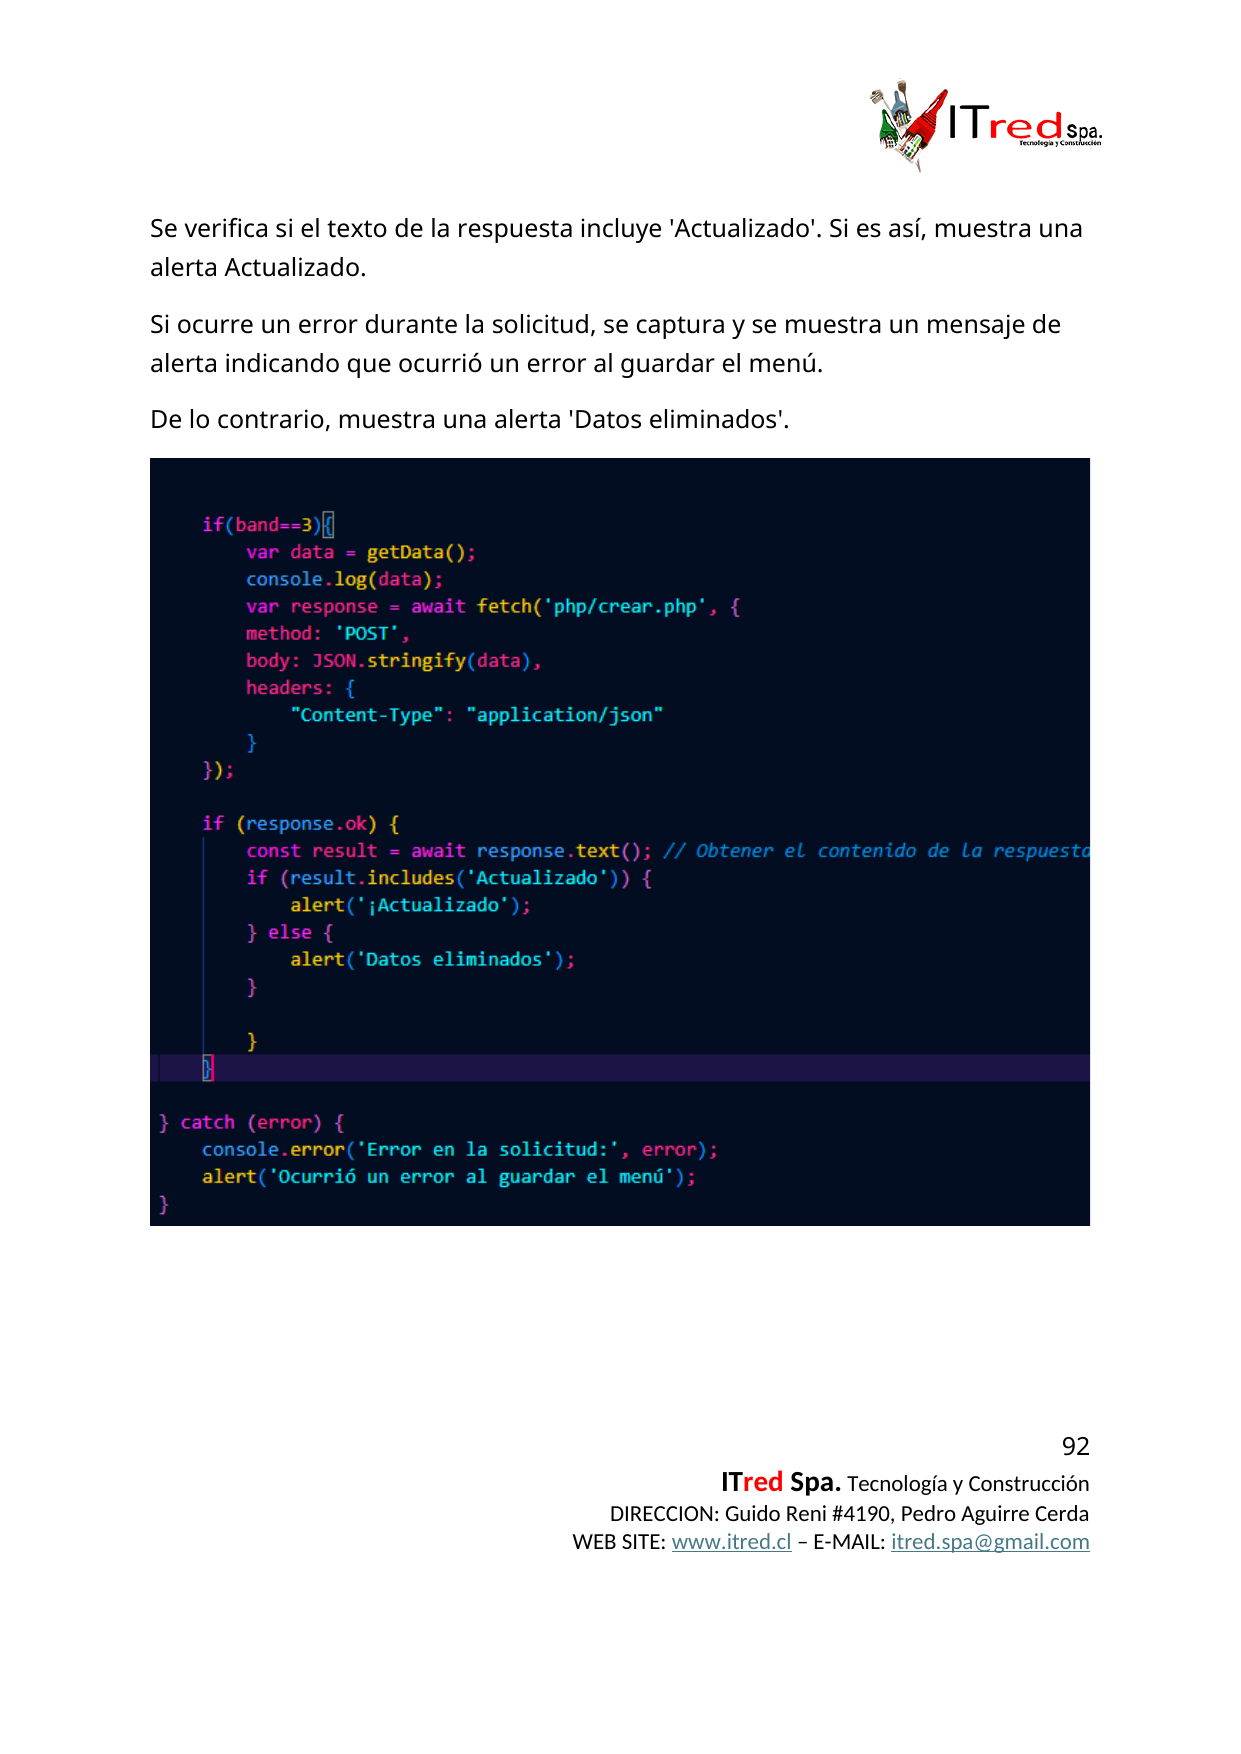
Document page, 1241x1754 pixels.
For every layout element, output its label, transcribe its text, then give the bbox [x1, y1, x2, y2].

text Si ocurre un error durante la solicitud, se captura y se muestra un mensaje de alerta indicando que ocurrió un error al guardar el menú. [150, 306, 1090, 380]
picture [150, 458, 1091, 1226]
text De lo contrario, muestra una alerta 'Datos eliminados'. [150, 402, 1090, 436]
text Se verifica si el texto de la respuesta incluye 'Actualizado'. Si es así, muestra una alerta Actualizado. [150, 211, 1090, 284]
picture [868, 77, 1102, 174]
